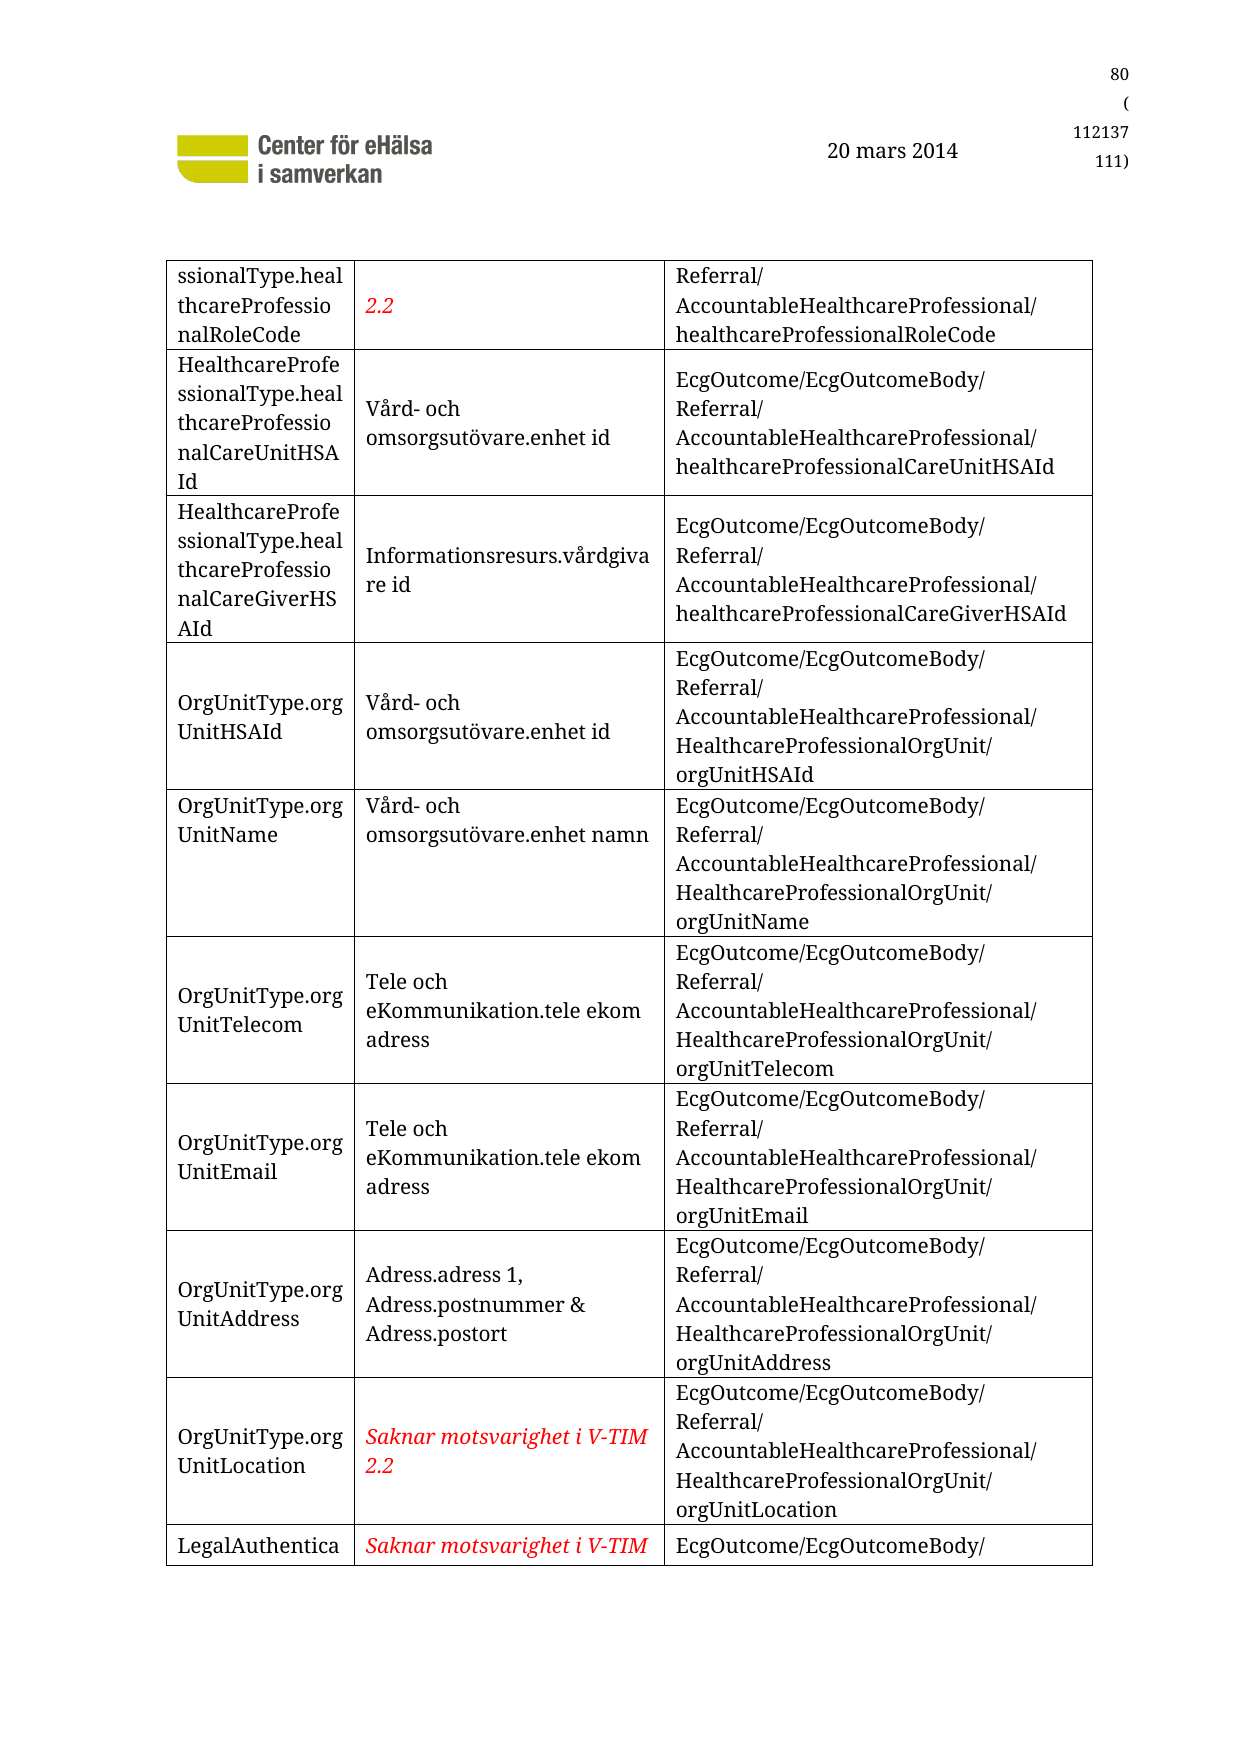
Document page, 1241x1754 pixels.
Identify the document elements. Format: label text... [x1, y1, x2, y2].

table_cell EcgOutcome/EcgOutcomeBody/Referral/AccountableHealthcareProfessional/healthcareProfessionalCareUnitHSAId [665, 350, 1092, 495]
table_cell OrgUnitType.orgUnitEmail [167, 1084, 354, 1230]
picture [177, 135, 432, 183]
table_cell OrgUnitType.orgUnitTelecom [167, 937, 354, 1083]
table_cell EcgOutcome/EcgOutcomeBody/Referral/AccountableHealthcareProfessional/healthcareProfessionalRoleCode [665, 261, 1092, 348]
table_cell Tele och eKommunikation.tele ekom adress [355, 937, 664, 1083]
table_cell EcgOutcome/EcgOutcomeBody/Referral/AccountableHealthcareProfessional/HealthcareProfessionalOrgUnit/orgUnitEmail [665, 1084, 1092, 1230]
table_cell Vård- och omsorgsutövare.enhet id [355, 350, 664, 495]
table_cell Informationsresurs.vårdgivare id [355, 496, 664, 642]
table_cell Saknar motsvarighet i V-TIM 2.2 [355, 261, 664, 348]
table_cell OrgUnitType.orgUnitLocation [167, 1378, 354, 1523]
table_cell LegalAuthenticatorType.signatureTime [167, 1525, 354, 1565]
table_cell EcgOutcome/EcgOutcomeBody/Referral/AccountableHealthcareProfessional/HealthcareProfessionalOrgUnit/orgUnitName [665, 790, 1092, 936]
table_cell HealthcareProfessionalType.healthcareProfessionalCareGiverHSAId [167, 496, 354, 642]
table_cell EcgOutcome/EcgOutcomeBody/Referral/AccountableHealthcareProfessional/HealthcareProfessionalOrgUnit/orgUnitAddress [665, 1231, 1092, 1377]
table_cell EcgOutcome/EcgOutcomeBody/Referral/AccountableHealthcareProfessional/HealthcareProfessionalOrgUnit/orgUnitLocation [665, 1378, 1092, 1523]
table_cell Vård- och omsorgsutövare.enhet id [355, 643, 664, 789]
table_cell HealthcareProfessionalType.healthcareProfessionalRoleCode [167, 261, 354, 348]
table_cell OrgUnitType.orgUnitAddress [167, 1231, 354, 1377]
table_cell EcgOutcome/EcgOutcomeBody/Referral//signatureTime [665, 1525, 1092, 1565]
table_cell Vård- och omsorgsutövare.enhet namn [355, 790, 664, 936]
table_cell Adress.adress 1, Adress.postnummer & Adress.postort [355, 1231, 664, 1377]
table_cell Tele och eKommunikation.tele ekom adress [355, 1084, 664, 1230]
table_cell HealthcareProfessionalType.healthcareProfessionalCareUnitHSAId [167, 350, 354, 495]
table_cell Saknar motsvarighet i V-TIM 2.2 [355, 1378, 664, 1523]
table_cell Saknar motsvarighet i V-TIM 2.2 [355, 1525, 664, 1565]
table_cell OrgUnitType.orgUnitName [167, 790, 354, 936]
table_cell EcgOutcome/EcgOutcomeBody/Referral/AccountableHealthcareProfessional/HealthcareProfessionalOrgUnit/orgUnitHSAId [665, 643, 1092, 789]
table_cell EcgOutcome/EcgOutcomeBody/Referral/AccountableHealthcareProfessional/HealthcareProfessionalOrgUnit/orgUnitTelecom [665, 937, 1092, 1083]
table_cell EcgOutcome/EcgOutcomeBody/Referral/AccountableHealthcareProfessional/healthcareProfessionalCareGiverHSAId [665, 496, 1092, 642]
table_cell OrgUnitType.orgUnitHSAId [167, 643, 354, 789]
